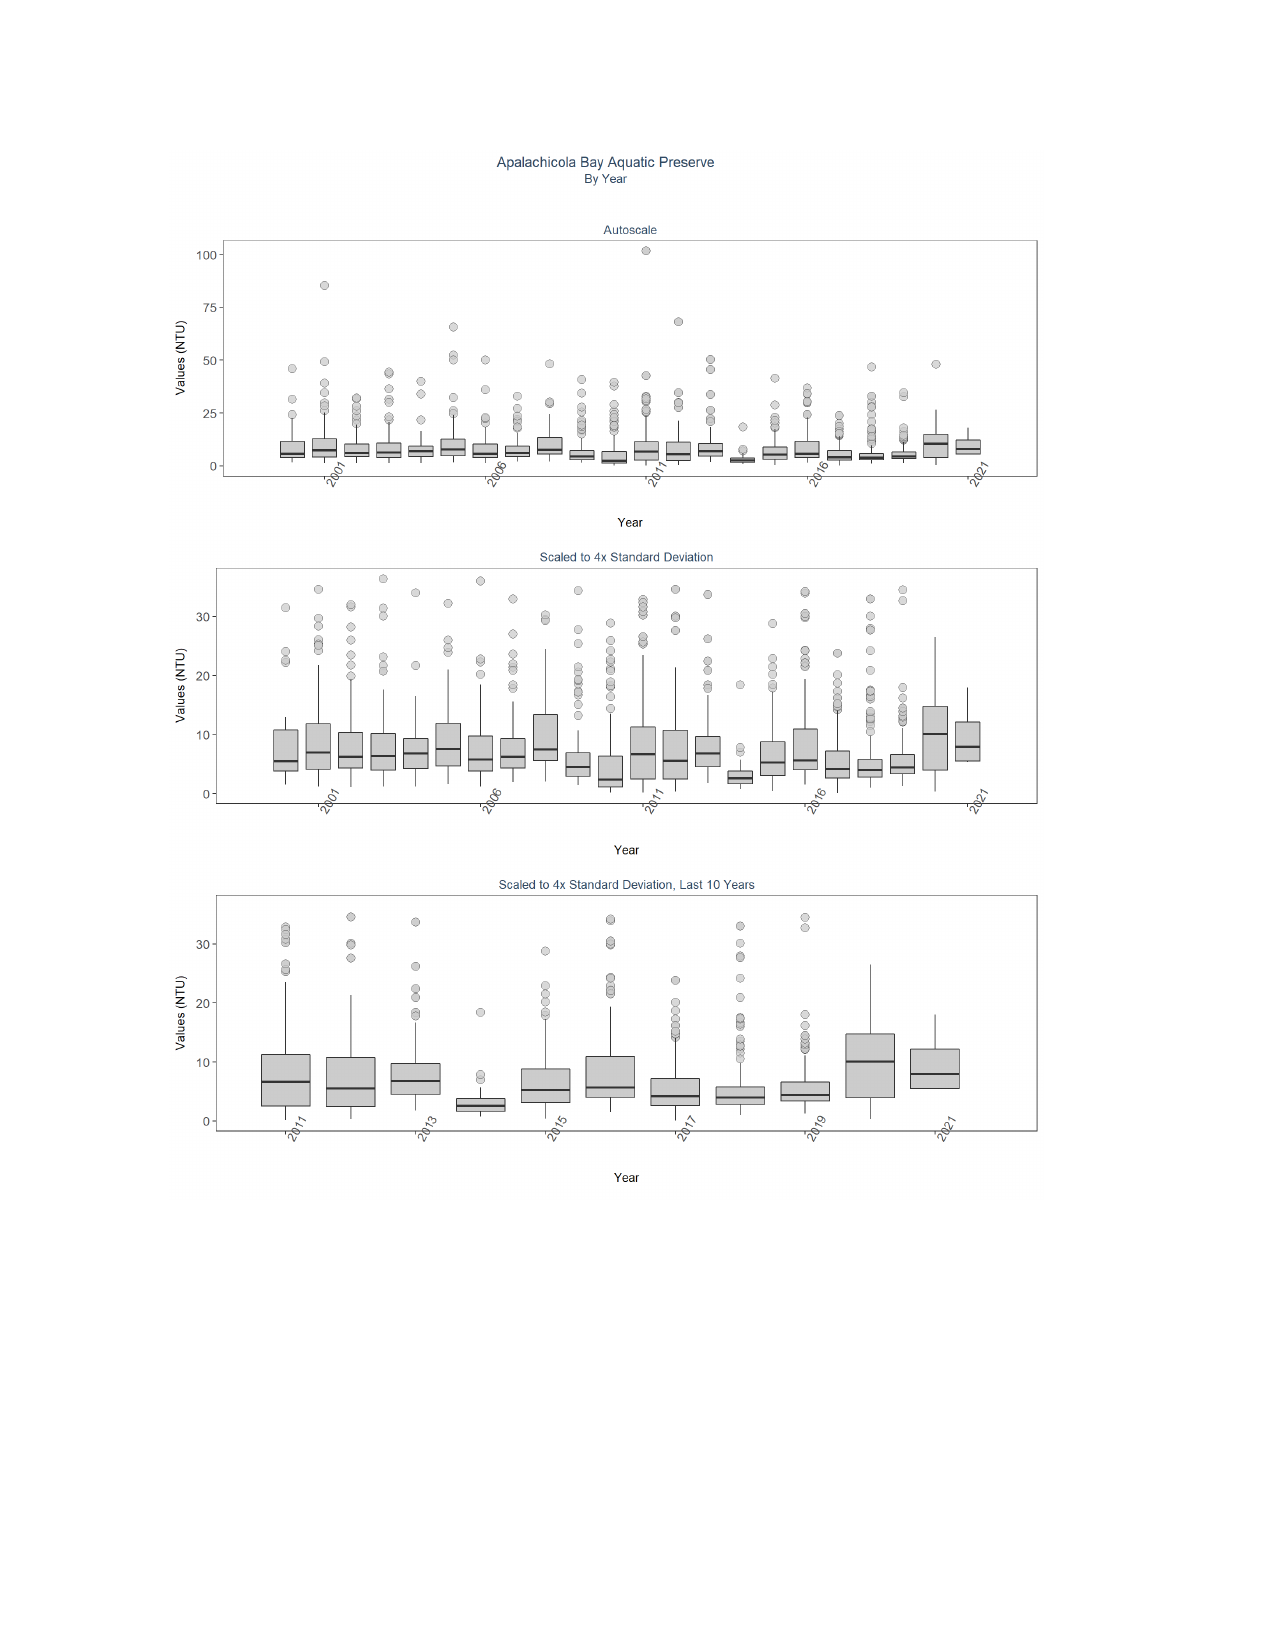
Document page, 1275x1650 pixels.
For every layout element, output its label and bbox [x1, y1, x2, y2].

picture [168, 150, 1044, 1200]
